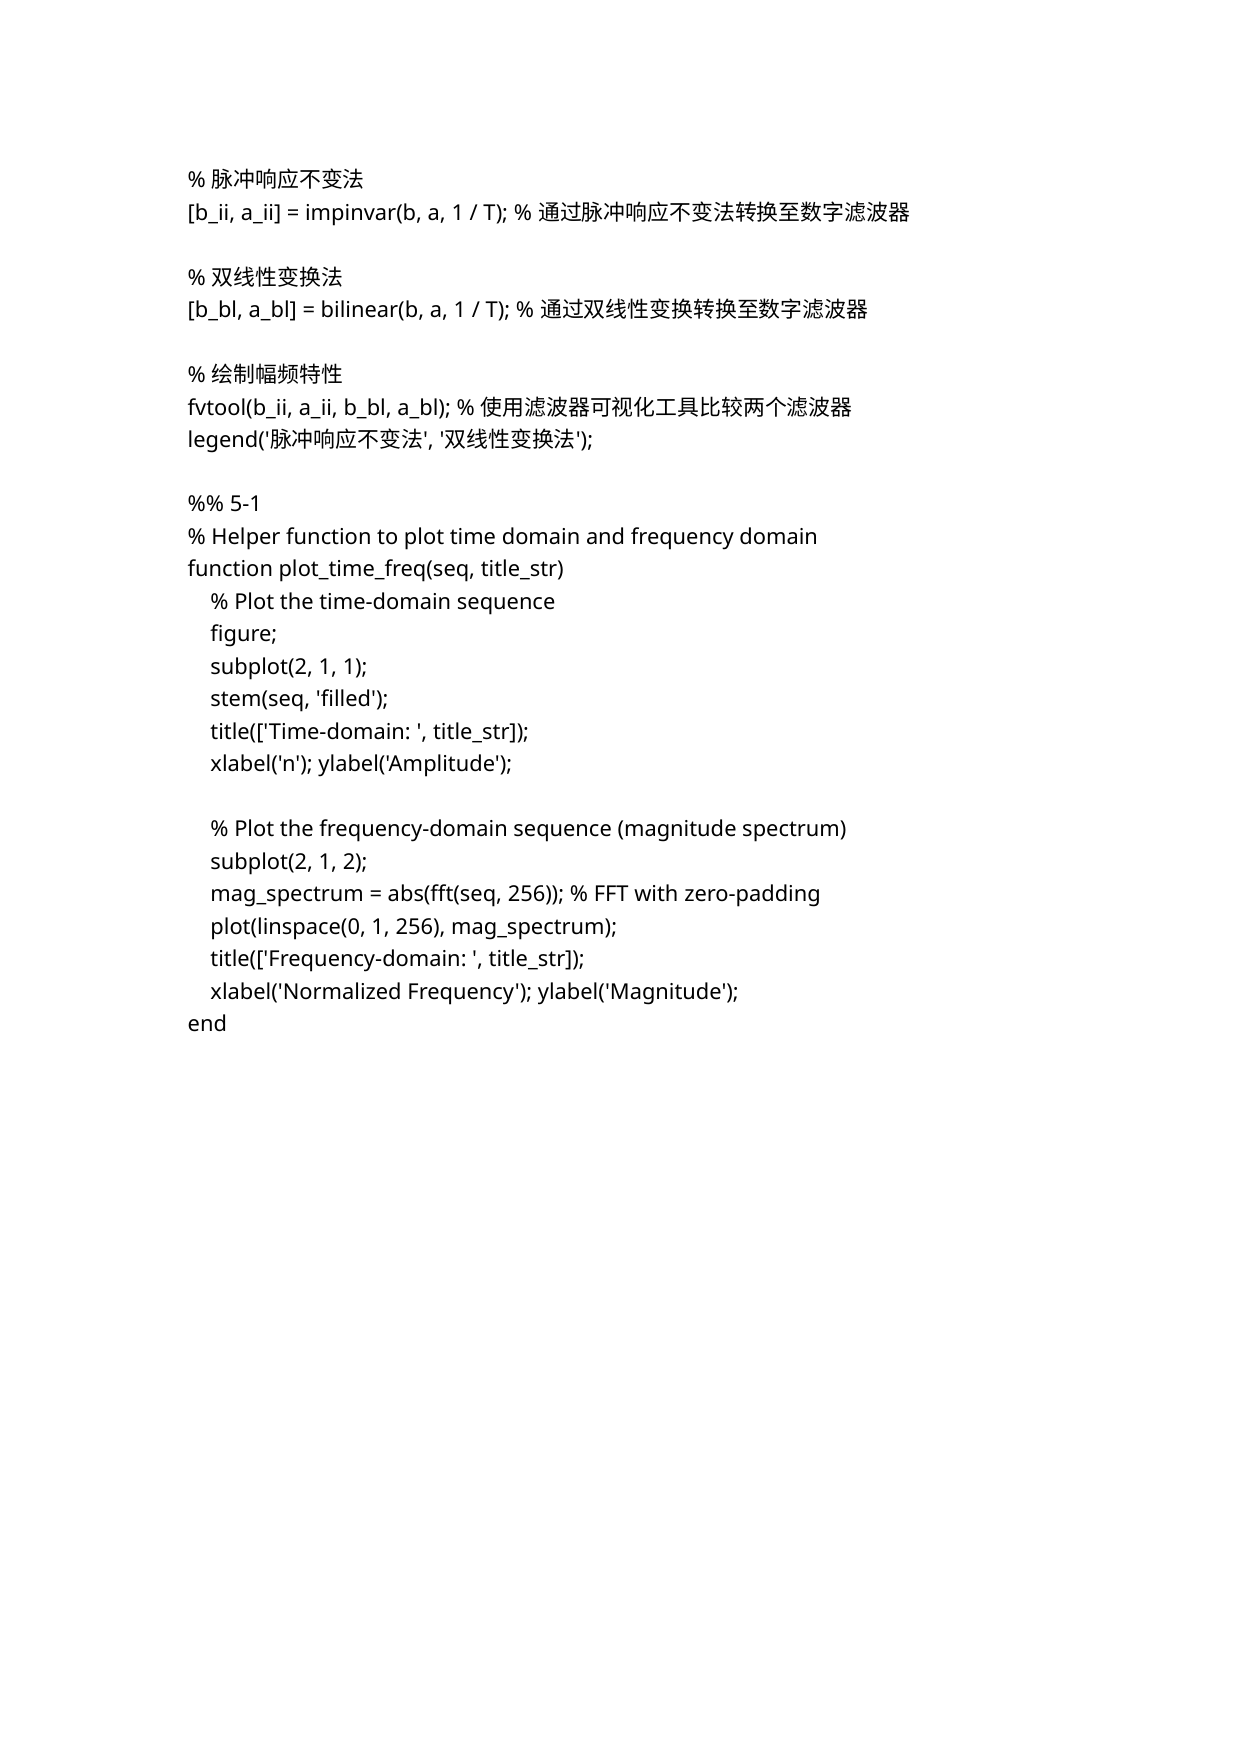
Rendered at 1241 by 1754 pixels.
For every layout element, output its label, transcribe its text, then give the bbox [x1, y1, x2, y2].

text % Helper function to plot time domain and frequency domain [187, 519, 1053, 552]
text [b_ii, a_ii] = impinvar(b, a, 1 / T); % 通过脉冲响应不变法转换至数字滤波器 [187, 194, 1053, 227]
text title(['Frequency-domain: ', title_str]); [187, 942, 1053, 974]
text end [187, 1007, 1053, 1039]
text subplot(2, 1, 1); [187, 649, 1053, 682]
text plot(linspace(0, 1, 256), mag_spectrum); [187, 909, 1053, 942]
text subplot(2, 1, 2); [187, 844, 1053, 877]
text mag_spectrum = abs(fft(seq, 256)); % FFT with zero-padding [187, 877, 1053, 909]
text % 绘制幅频特性 [187, 357, 1053, 389]
text title(['Time-domain: ', title_str]); [187, 714, 1053, 747]
text % Plot the frequency-domain sequence (magnitude spectrum) [187, 812, 1053, 844]
text legend('脉冲响应不变法', '双线性变换法'); [187, 422, 1053, 454]
text % 双线性变换法 [187, 259, 1053, 292]
text %% 5-1 [187, 487, 1053, 519]
text figure; [187, 617, 1053, 649]
text fvtool(b_ii, a_ii, b_bl, a_bl); % 使用滤波器可视化工具比较两个滤波器 [187, 389, 1053, 422]
text xlabel('Normalized Frequency'); ylabel('Magnitude'); [187, 974, 1053, 1007]
text [b_bl, a_bl] = bilinear(b, a, 1 / T); % 通过双线性变换转换至数字滤波器 [187, 292, 1053, 324]
text function plot_time_freq(seq, title_str) [187, 552, 1053, 584]
text xlabel('n'); ylabel('Amplitude'); [187, 747, 1053, 779]
text % Plot the time-domain sequence [187, 584, 1053, 617]
text stem(seq, 'filled'); [187, 682, 1053, 714]
text % 脉冲响应不变法 [187, 162, 1053, 194]
